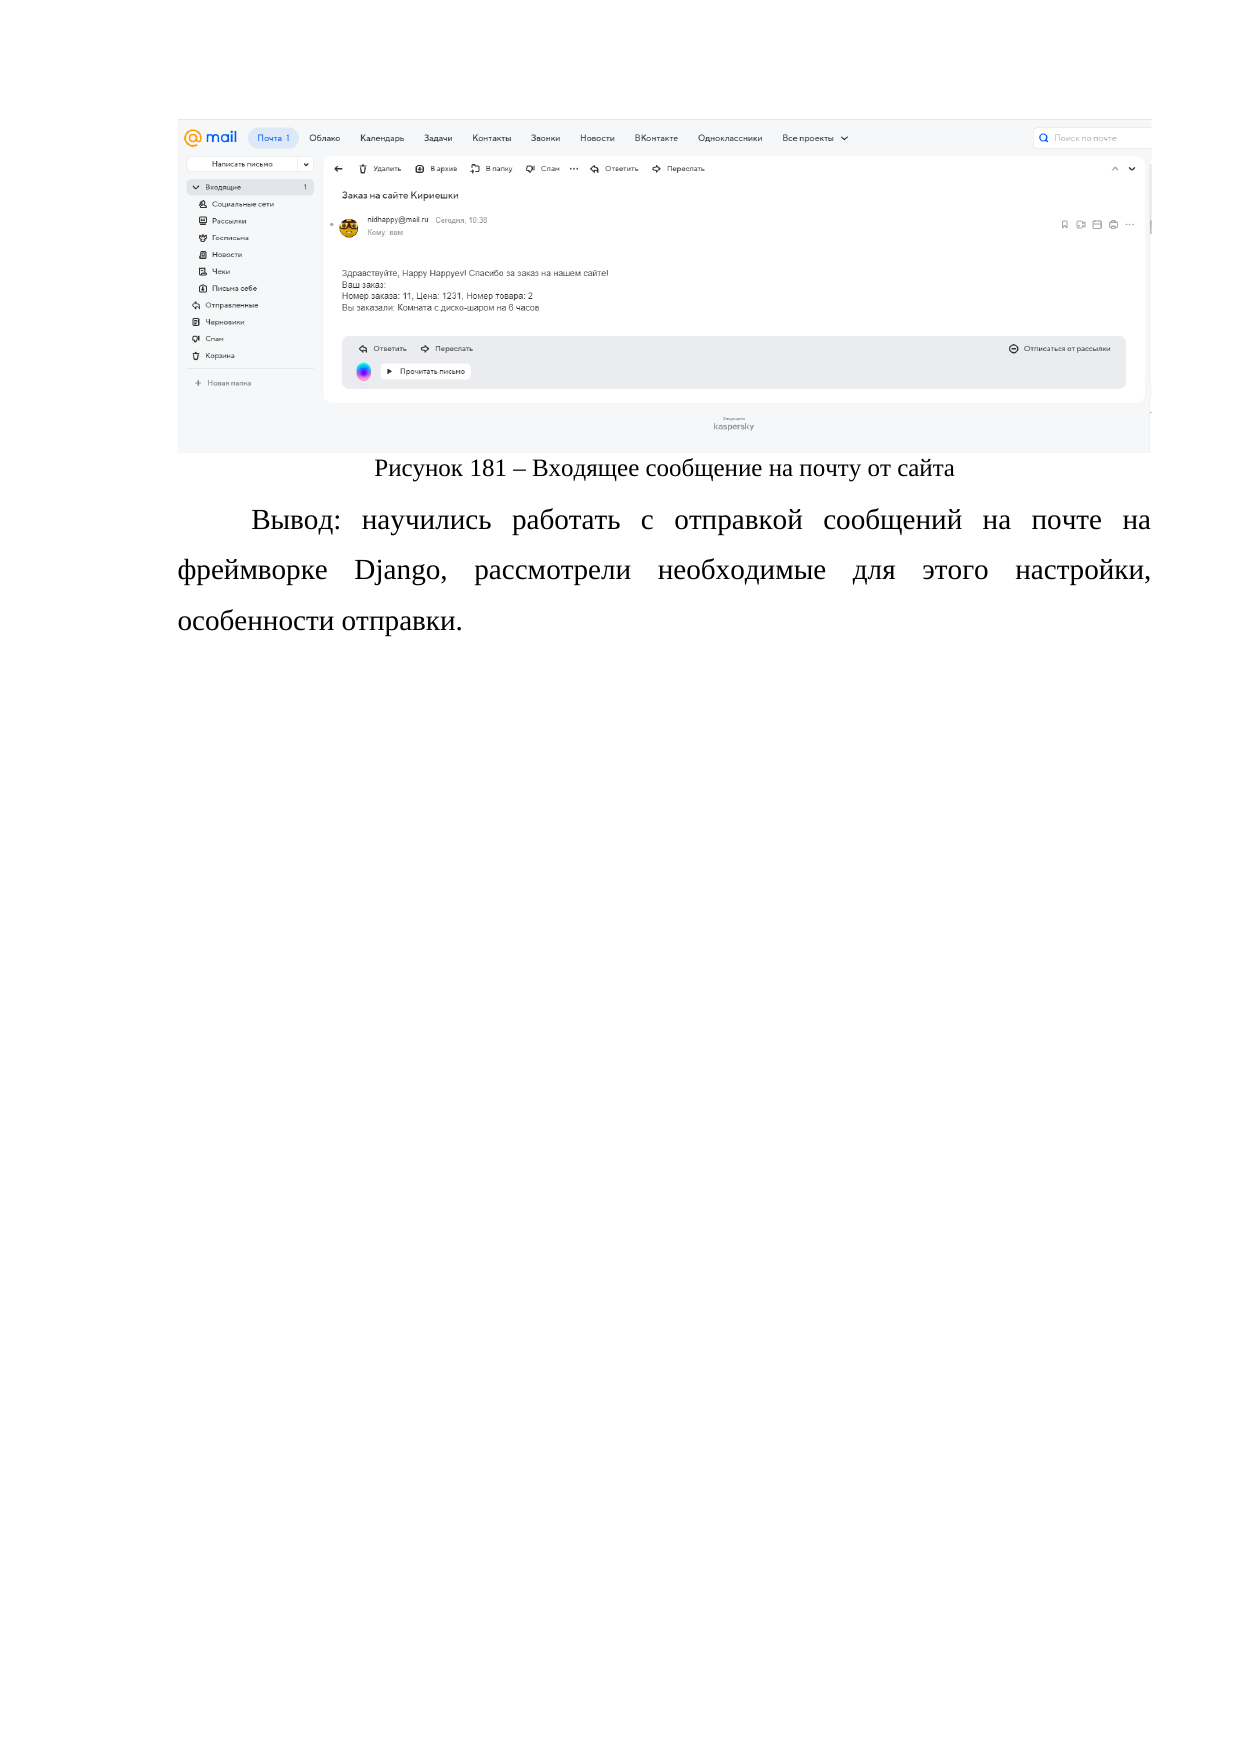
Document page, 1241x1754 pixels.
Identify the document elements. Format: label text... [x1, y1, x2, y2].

text Рисунок 181 – Входящее сообщение на почту от сайта [177, 453, 1152, 481]
picture [177, 118, 1152, 453]
text Вывод: научились работать с отправкой сообщений на почте на фреймворке Django, рассмотрели необходимые для этого настройки, особенности отправки. [177, 502, 1152, 636]
